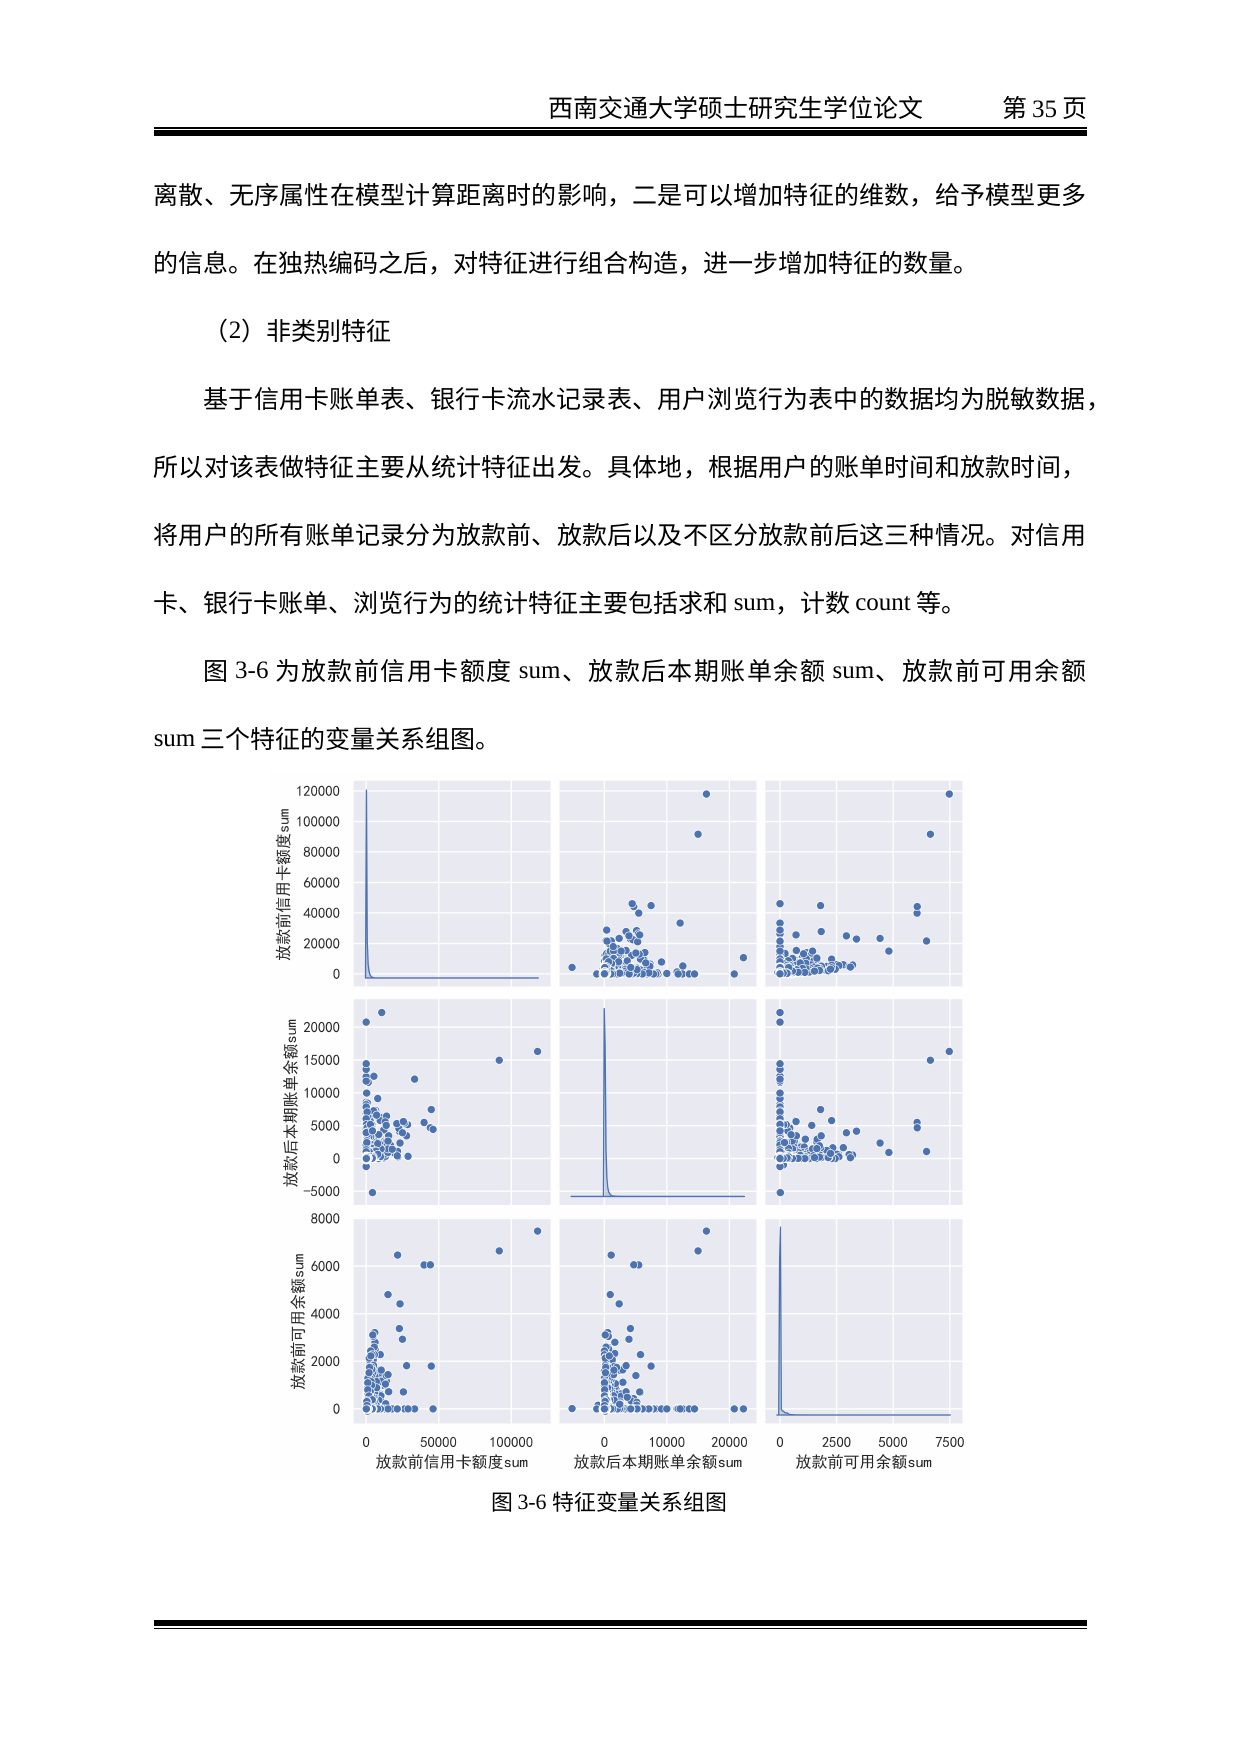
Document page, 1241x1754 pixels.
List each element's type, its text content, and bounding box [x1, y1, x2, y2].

text （2）非类别特征 [203, 296, 1087, 364]
picture [266, 771, 974, 1479]
text 基于信用卡账单表、银行卡流水记录表、用户浏览行为表中的数据均为脱敏数据，所以对该表做特征主要从统计特征出发。具体地，根据用户的账单时间和放款时间，将用户的所有账单记录分为放款前、放款后以及不区分放款前后这三种情况。对信用卡、银行卡账单、浏览行为的统计特征主要包括求和sum，计数count等。 [153, 364, 1087, 635]
text 图3-6为放款前信用卡额度sum、放款后本期账单余额sum、放款前可用余额sum三个特征的变量关系组图。 [153, 635, 1087, 771]
text 图3-6 特征变量关系组图 [403, 1484, 1087, 1518]
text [153, 160, 1087, 296]
